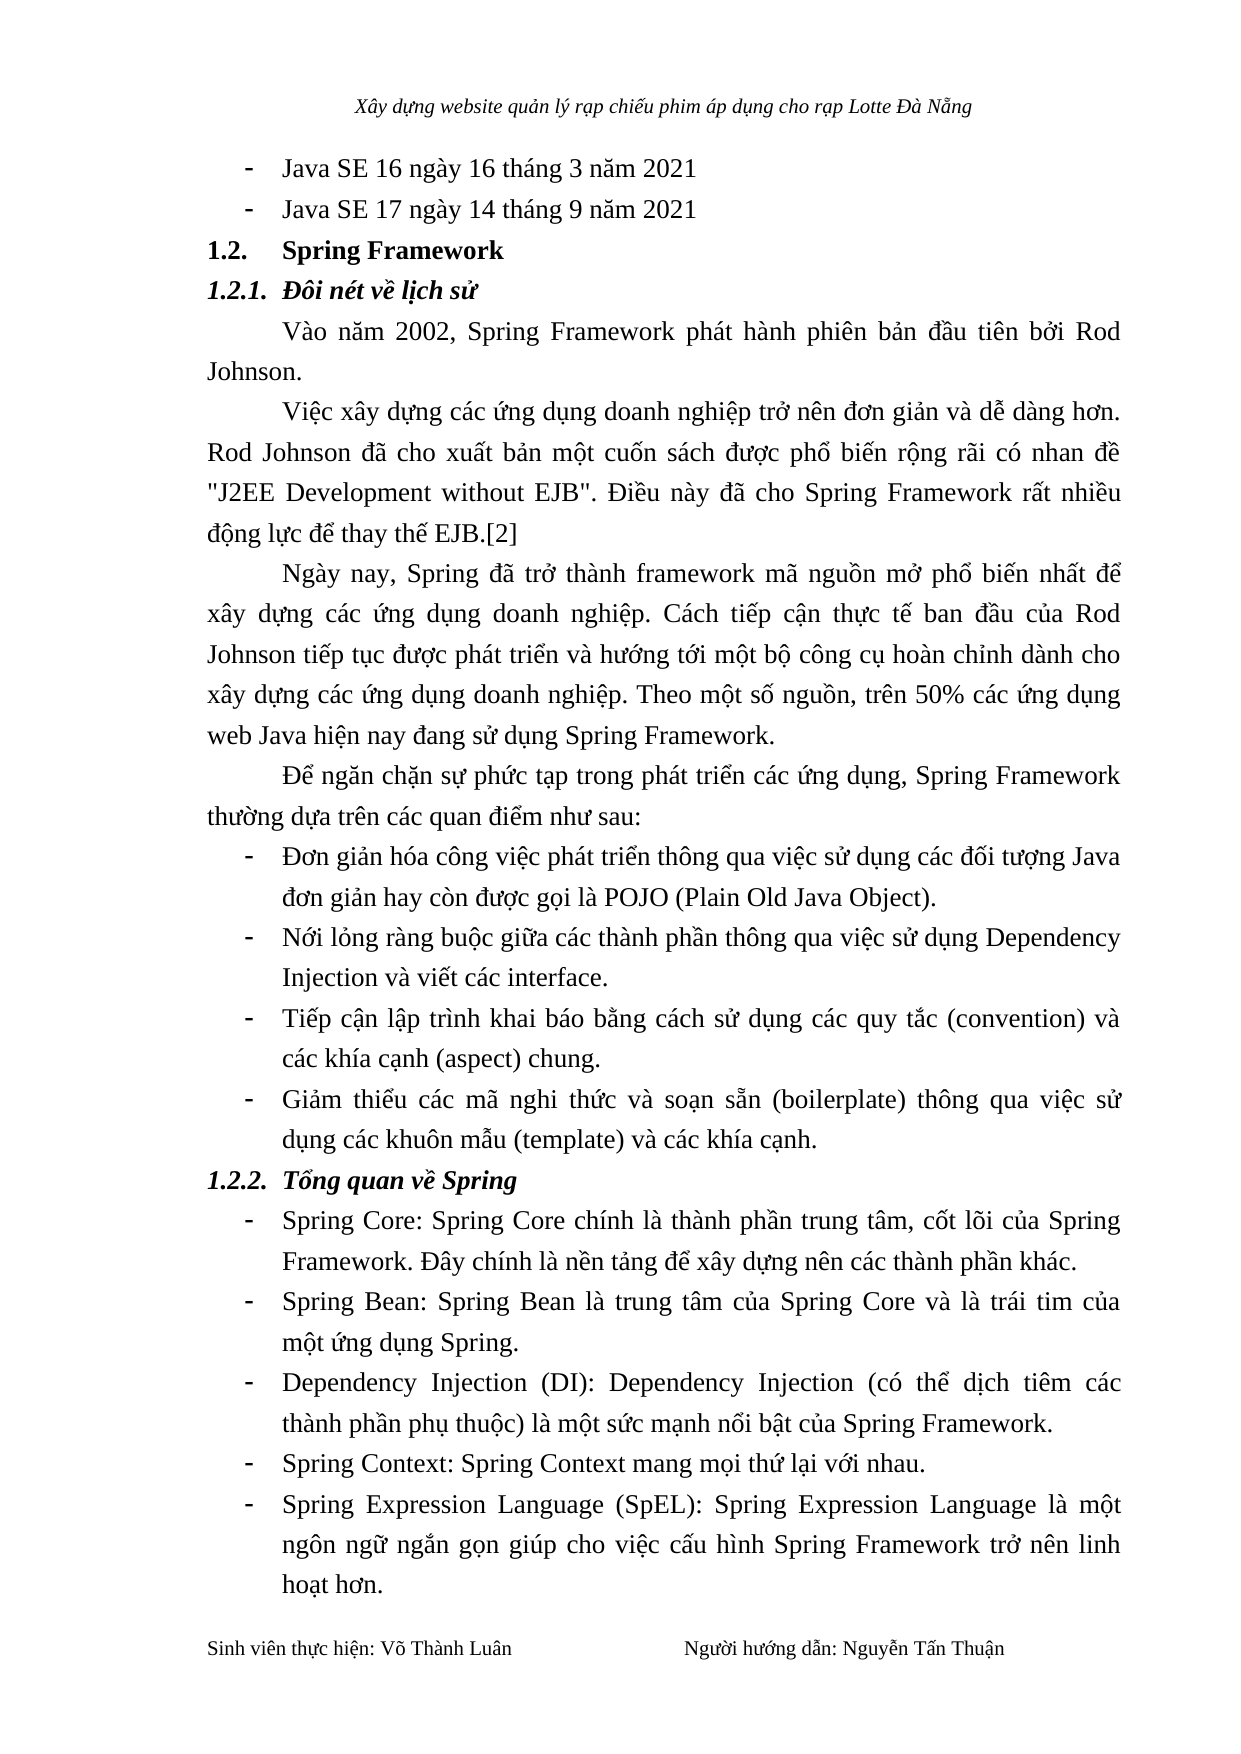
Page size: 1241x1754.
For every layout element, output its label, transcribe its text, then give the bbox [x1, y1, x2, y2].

list Đơn giản hóa công việc phát triển thông qua việc sử dụng các đối tượng Java đơn giản hay còn được gọi là POJO (Plain Old Java Object). [244, 840, 1122, 912]
list Dependency Injection (DI): Dependency Injection (có thể dịch tiêm các thành phần phụ thuộc) là một sức mạnh nổi bật của Spring Framework. [244, 1366, 1122, 1438]
list Spring Framework [207, 234, 1122, 265]
list Tổng quan về Spring [207, 1164, 1122, 1195]
list Java SE 16 ngày 16 tháng 3 năm 2021 [207, 153, 1122, 184]
text Vào năm 2002, Spring Framework phát hành phiên bản đầu tiên bởi Rod Johnson. [207, 315, 1122, 386]
text Để ngăn chặn sự phức tạp trong phát triển các ứng dụng, Spring Framework thường dựa trên các quan điểm như sau: [207, 759, 1122, 831]
list Spring Core: Spring Core chính là thành phần trung tâm, cốt lõi của Spring Framework. Đây chính là nền tảng để xây dựng nên các thành phần khác. [244, 1204, 1122, 1276]
text Ngày nay, Spring đã trở thành framework mã nguồn mở phổ biến nhất để xây dựng các ứng dụng doanh nghiệp. Cách tiếp cận thực tế ban đầu của Rod Johnson tiếp tục được phát triển và hướng tới một bộ công cụ hoàn chỉnh dành cho xây dựng các ứng dụng doanh nghiệp. Theo một số nguồn, trên 50% các ứng dụng web Java hiện nay đang sử dụng Spring Framework. [207, 557, 1122, 750]
text Việc xây dựng các ứng dụng doanh nghiệp trở nên đơn giản và dễ dàng hơn. Rod Johnson đã cho xuất bản một cuốn sách được phổ biến rộng rãi có nhan đề "J2EE Development without EJB". Điều này đã cho Spring Framework rất nhiều động lực để thay thế EJB.[2] [207, 396, 1122, 548]
list Tiếp cận lập trình khai báo bằng cách sử dụng các quy tắc (convention) và các khía cạnh (aspect) chung. [244, 1002, 1122, 1074]
list Java SE 17 ngày 14 tháng 9 năm 2021 [207, 193, 1122, 224]
list Giảm thiểu các mã nghi thức và soạn sẵn (boilerplate) thông qua việc sử dụng các khuôn mẫu (template) và các khía cạnh. [244, 1083, 1122, 1154]
list Đôi nét về lịch sử [207, 274, 1122, 305]
list Spring Bean: Spring Bean là trung tâm của Spring Core và là trái tim của một ứng dụng Spring. [244, 1285, 1122, 1357]
list Spring Expression Language (SpEL): Spring Expression Language là một ngôn ngữ ngắn gọn giúp cho việc cấu hình Spring Framework trở nên linh hoạt hơn. [244, 1488, 1122, 1600]
list Nới lỏng ràng buộc giữa các thành phần thông qua việc sử dụng Dependency Injection và viết các interface. [244, 921, 1122, 993]
list Spring Context: Spring Context mang mọi thứ lại với nhau. [244, 1447, 1122, 1478]
